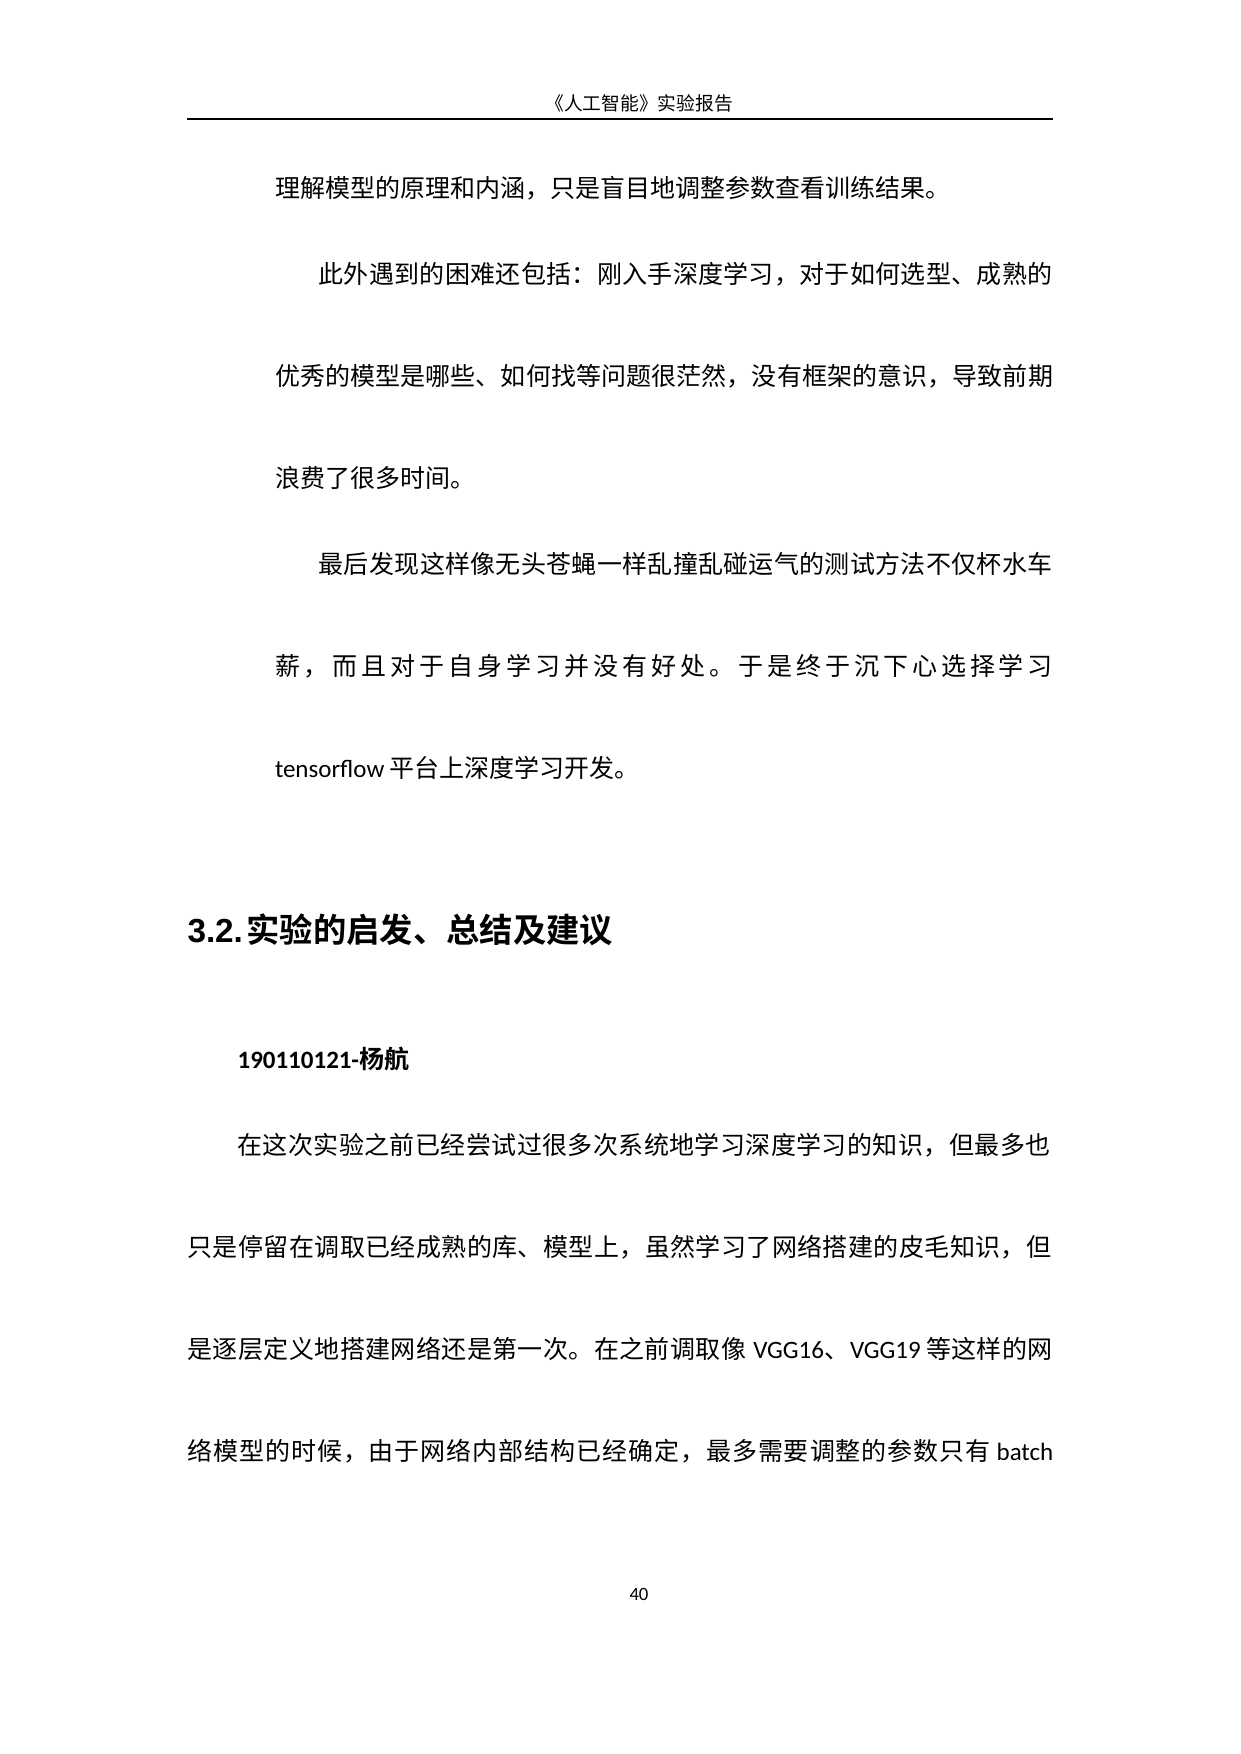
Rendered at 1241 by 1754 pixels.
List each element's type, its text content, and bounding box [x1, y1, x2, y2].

list 此外遇到的困难还包括：刚入手深度学习，对于如何选型、成熟的优秀的模型是哪些、如何找等问题很茫然，没有框架的意识，导致前期浪费了很多时间。 [275, 239, 1053, 511]
text 190110121-杨航 [187, 1023, 1053, 1091]
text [187, 1109, 1053, 1483]
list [275, 153, 1053, 221]
subtitle 实验的启发、总结及建议 [187, 894, 1053, 962]
list 最后发现这样像无头苍蝇一样乱撞乱碰运气的测试方法不仅杯水车薪，而且对于自身学习并没有好处。于是终于沉下心选择学习tensorflow平台上深度学习开发。 [275, 529, 1053, 801]
